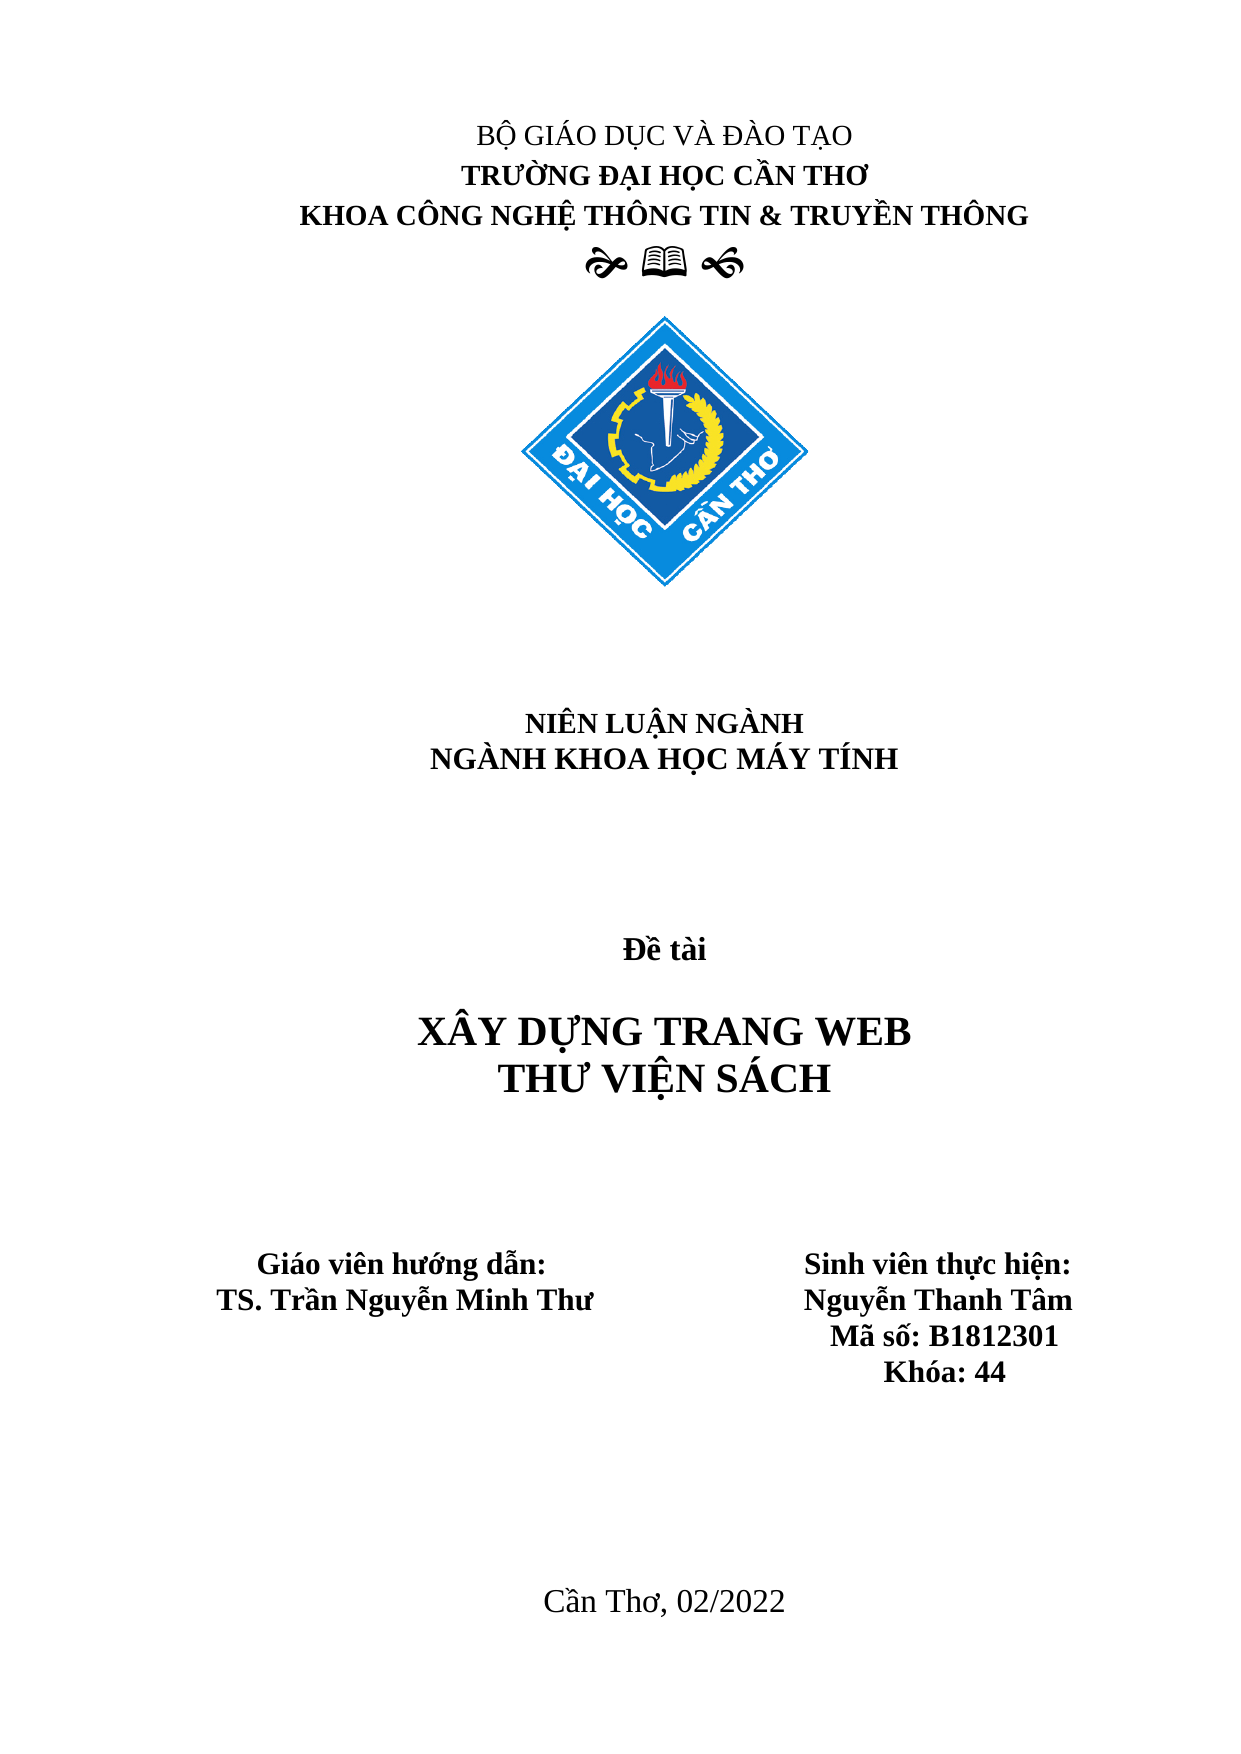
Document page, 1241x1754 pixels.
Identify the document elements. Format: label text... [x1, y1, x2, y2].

text THƯ VIỆN SÁCH [177, 1054, 1152, 1102]
text Khóa: 44 [177, 1353, 1152, 1389]
text Cần Thơ, 02/2022 [177, 1581, 1152, 1619]
text Mã số: B1812301 [177, 1317, 1152, 1353]
picture [520, 315, 809, 587]
text BỘ GIÁO DỤC VÀ ĐÀO TẠO [177, 118, 1152, 152]
text KHOA CÔNG NGHỆ THÔNG TIN & TRUYỀN THÔNG [177, 198, 1152, 232]
text 🙞 🕮 🙜 [177, 239, 1152, 287]
text TS. Trần Nguyễn Minh Thư Nguyễn Thanh Tâm [177, 1282, 1152, 1317]
text NIÊN LUẬN NGÀNH [177, 707, 1152, 740]
text TRƯỜNG ĐẠI HỌC CẦN THƠ [177, 158, 1152, 192]
text Đề tài [177, 929, 1152, 968]
text Giáo viên hướng dẫn: Sinh viên thực hiện: [177, 1246, 1152, 1282]
text NGÀNH KHOA HỌC MÁY TÍNH [177, 740, 1152, 776]
text XÂY DỰNG TRANG WEB [177, 1006, 1152, 1054]
